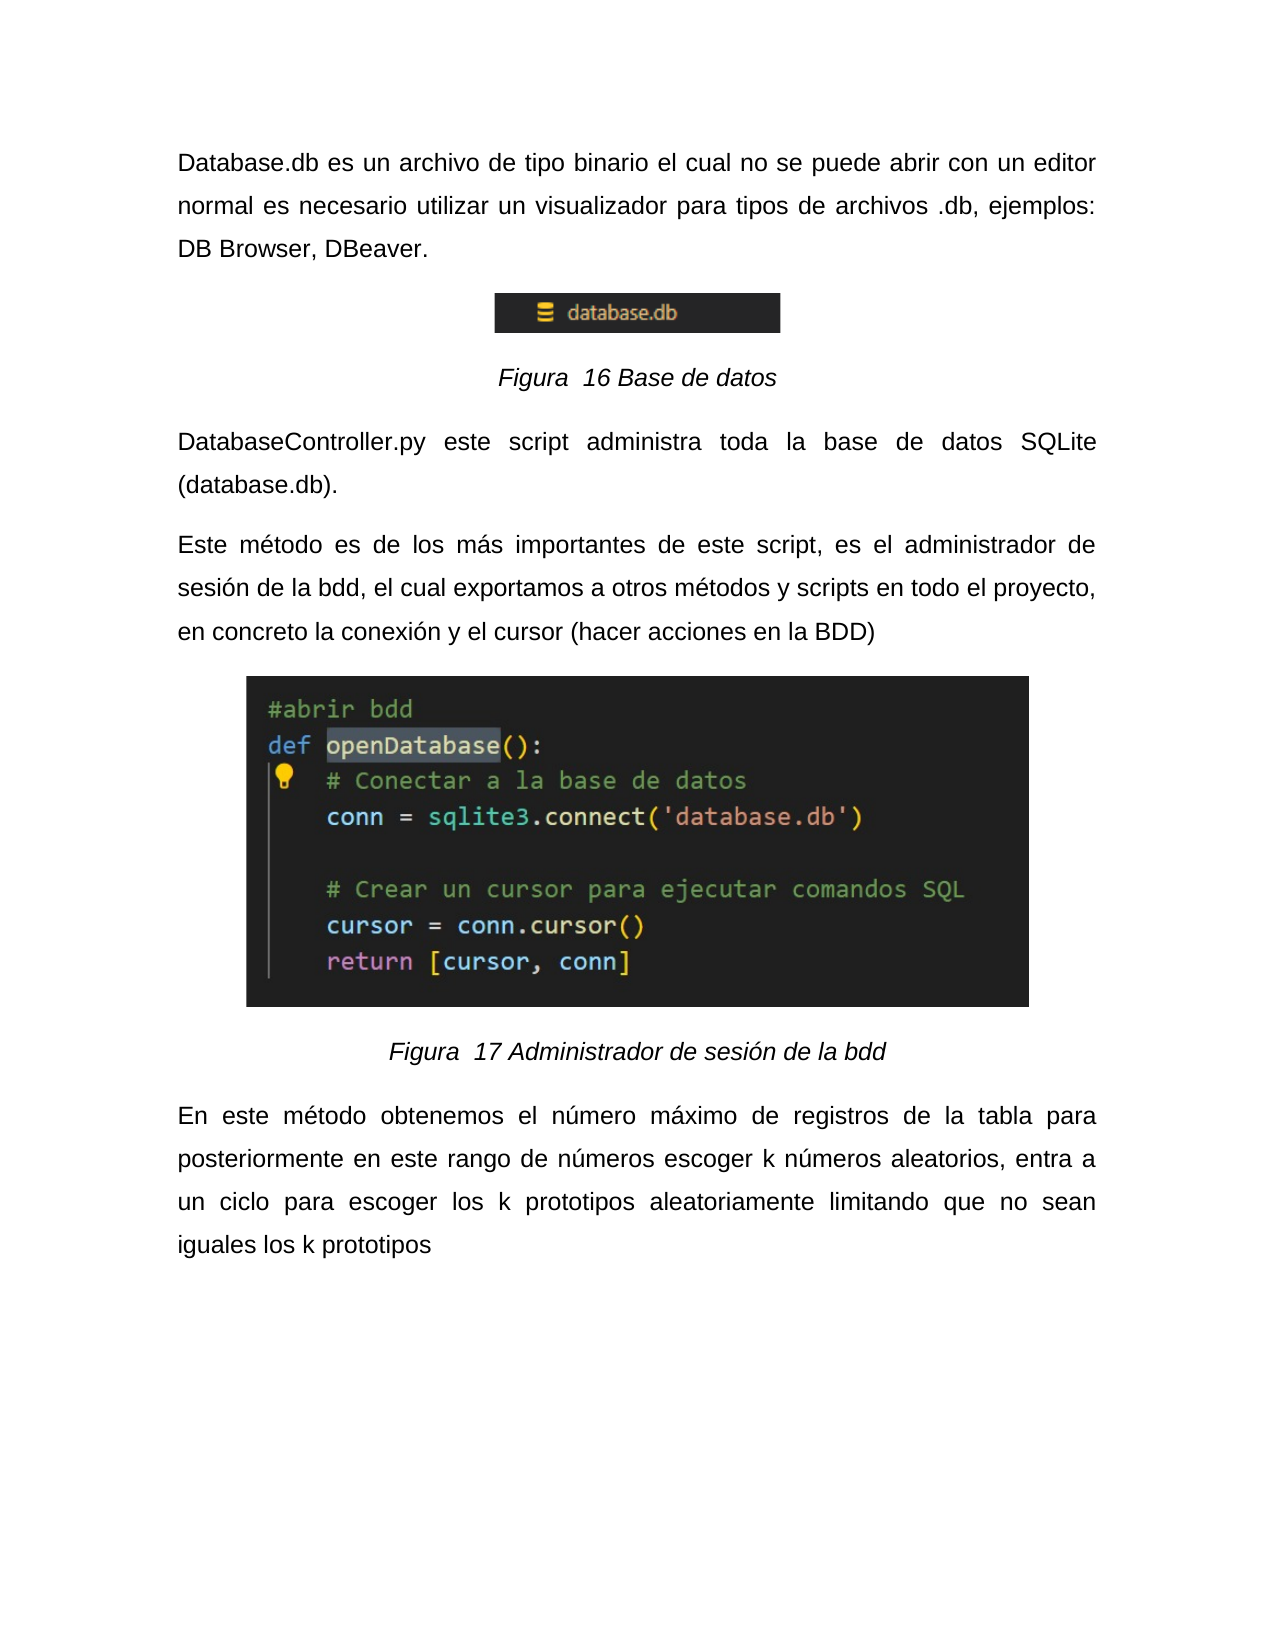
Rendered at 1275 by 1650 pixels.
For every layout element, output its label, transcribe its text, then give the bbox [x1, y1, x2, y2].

picture [246, 676, 1029, 1007]
text En este método obtenemos el número máximo de registros de la tabla para posteriormente en este rango de números escoger k números aleatorios, entra a un ciclo para escoger los k prototipos aleatoriamente limitando que no sean iguales los k prototipos [177, 1101, 1098, 1259]
text Figura 16 Base de datos [177, 363, 1098, 392]
text Figura 17 Administrador de sesión de la bdd [177, 1037, 1098, 1066]
text DatabaseController.py este script administra toda la base de datos SQLite (database.db). [177, 427, 1098, 499]
picture [494, 293, 781, 333]
text Database.db es un archivo de tipo binario el cual no se puede abrir con un editor normal es necesario utilizar un visualizador para tipos de archivos .db, ejemplos: DB Browser, DBeaver. [177, 148, 1098, 263]
text Este método es de los más importantes de este script, es el administrador de sesión de la bdd, el cual exportamos a otros métodos y scripts en todo el proyecto, en concreto la conexión y el cursor (hacer acciones en la BDD) [177, 530, 1098, 645]
